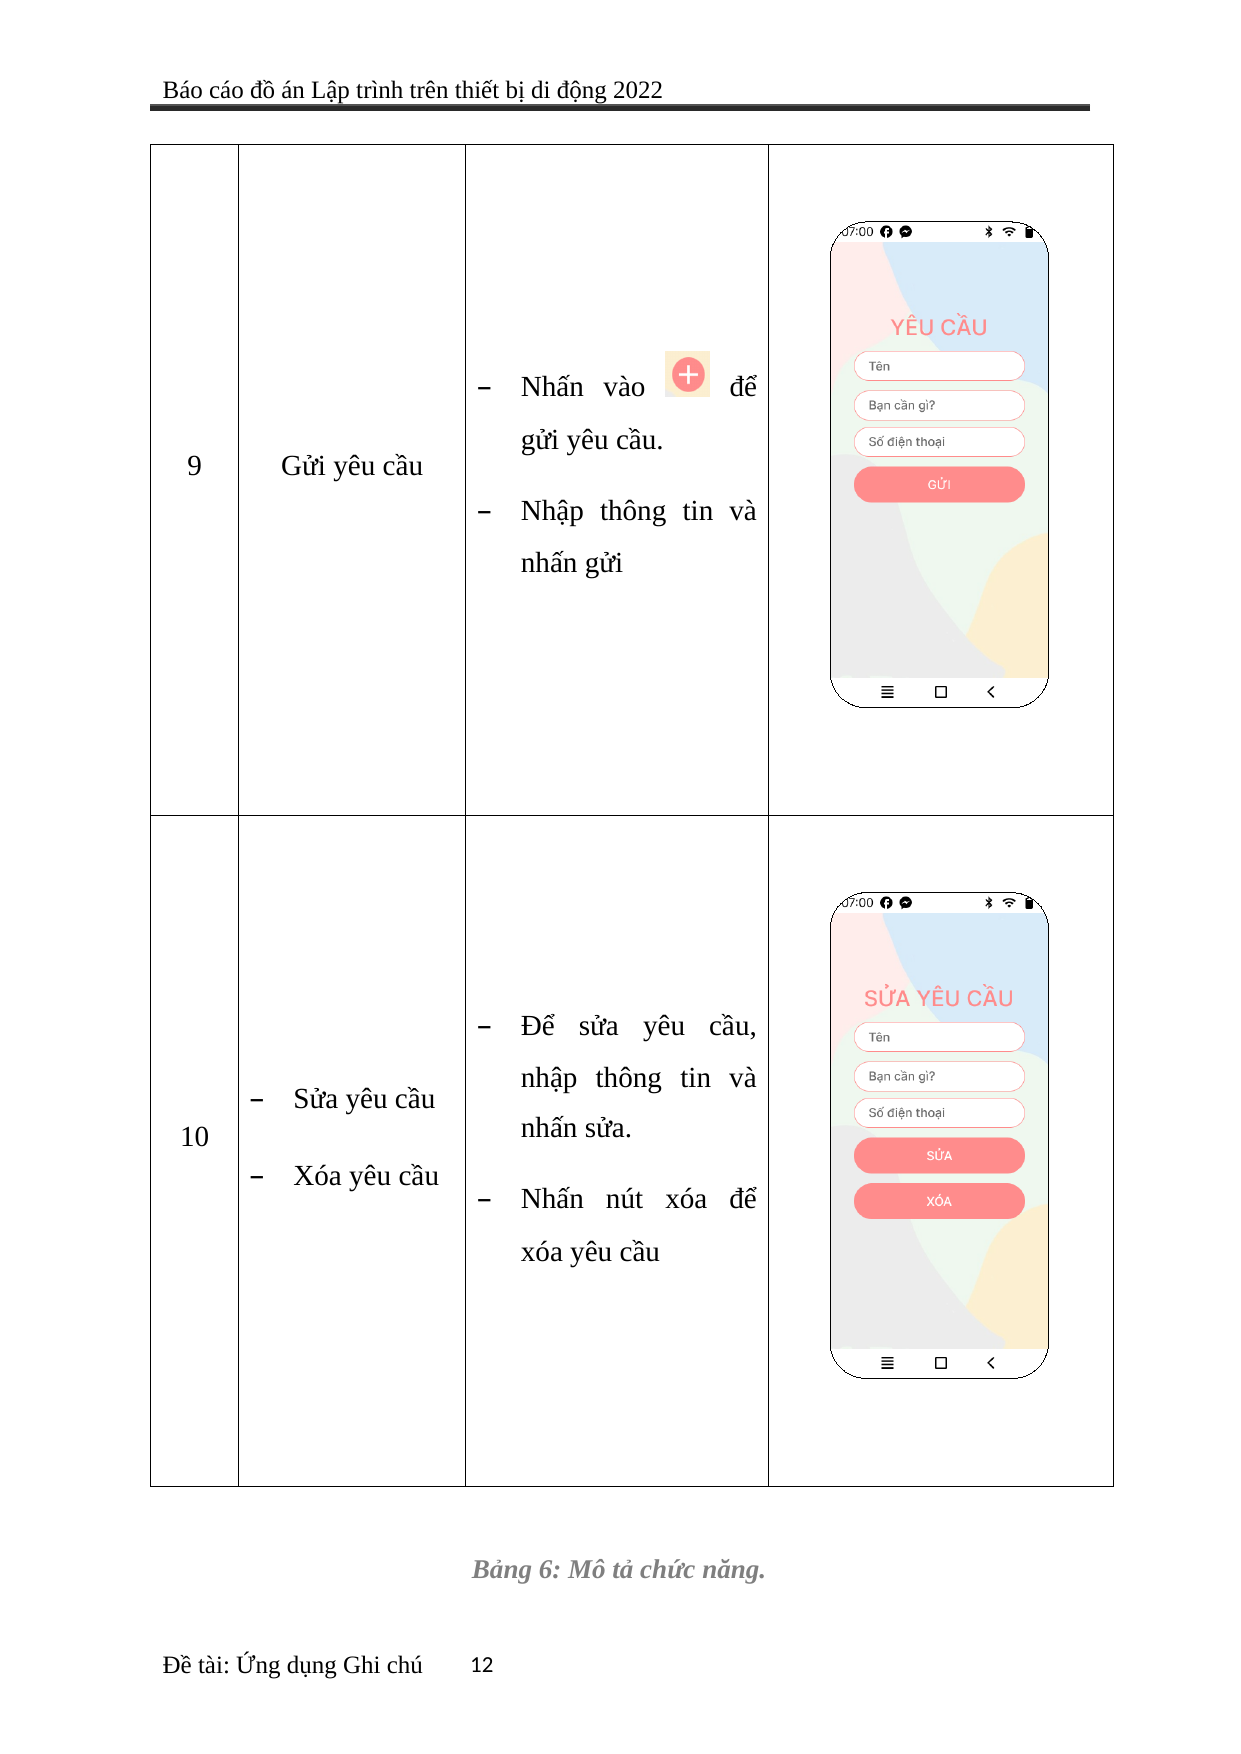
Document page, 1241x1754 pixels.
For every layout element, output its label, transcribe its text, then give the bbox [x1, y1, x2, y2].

table_cell Nhấn vào để gửi yêu cầu. Nhập thông tin và nhấn gửi [466, 145, 768, 815]
picture [830, 221, 1049, 707]
table_cell Sửa yêu cầu Xóa yêu cầu [239, 816, 465, 1486]
table_cell [769, 145, 1113, 815]
text Bảng 6: Mô tả chức năng. [150, 1553, 1090, 1585]
picture [665, 351, 710, 397]
picture [830, 892, 1049, 1378]
table_cell 10 [151, 816, 238, 1486]
table_cell 9 [151, 145, 238, 815]
table_cell Để sửa yêu cầu, nhập thông tin và nhấn sửa. Nhấn nút xóa để xóa yêu cầu [466, 816, 768, 1486]
table_cell Gửi yêu cầu [239, 145, 465, 815]
table_cell [769, 816, 1113, 1486]
